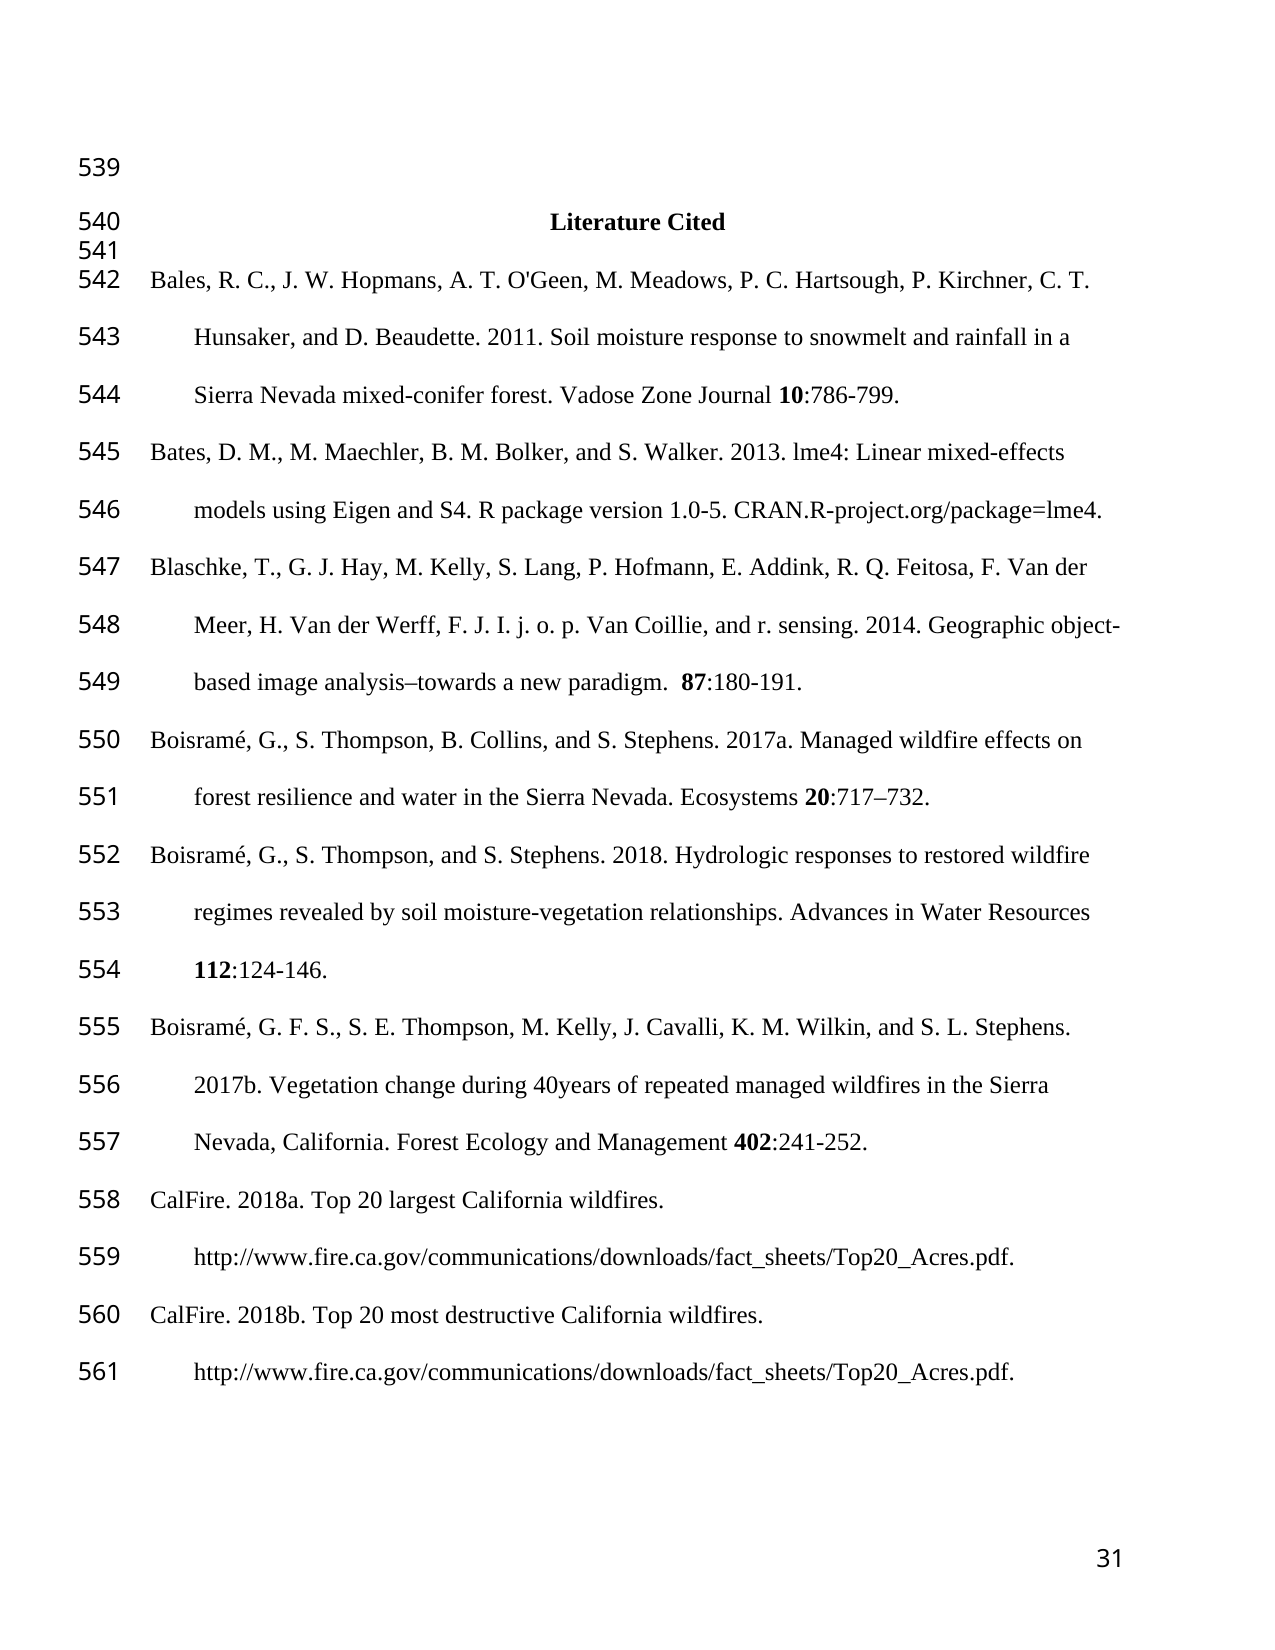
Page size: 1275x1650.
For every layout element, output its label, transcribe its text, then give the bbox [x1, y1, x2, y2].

text Boisramé, G., S. Thompson, B. Collins, and S. Stephens. 2017a. Managed wildfire effects on forest resilience and water in the Sierra Nevada. Ecosystems 20:717–732. [150, 725, 1125, 811]
text Bates, D. M., M. Maechler, B. M. Bolker, and S. Walker. 2013. lme4: Linear mixed-effects models using Eigen and S4. R package version 1.0-5. CRAN.R-project.org/package=lme4. [150, 437, 1125, 524]
text Blaschke, T., G. J. Hay, M. Kelly, S. Lang, P. Hofmann, E. Addink, R. Q. Feitosa, F. Van der Meer, H. Van der Werff, F. J. I. j. o. p. Van Coillie, and r. sensing. 2014. Geographic object-based image analysis–towards a new paradigm. 87:180-191. [150, 552, 1125, 696]
text CalFire. 2018a. Top 20 largest California wildfires. http://www.fire.ca.gov/communications/downloads/fact_sheets/Top20_Acres.pdf. [150, 1185, 1125, 1271]
text CalFire. 2018b. Top 20 most destructive California wildfires. http://www.fire.ca.gov/communications/downloads/fact_sheets/Top20_Acres.pdf. [150, 1300, 1125, 1386]
title Literature Cited [150, 207, 1125, 236]
text Boisramé, G. F. S., S. E. Thompson, M. Kelly, J. Cavalli, K. M. Wilkin, and S. L. Stephens. 2017b. Vegetation change during 40years of repeated managed wildfires in the Sierra Nevada, California. Forest Ecology and Management 402:241-252. [150, 1012, 1125, 1156]
text Boisramé, G., S. Thompson, and S. Stephens. 2018. Hydrologic responses to restored wildfire regimes revealed by soil moisture-vegetation relationships. Advances in Water Resources 112:124-146. [150, 840, 1125, 984]
text Bales, R. C., J. W. Hopmans, A. T. O'Geen, M. Meadows, P. C. Hartsough, P. Kirchner, C. T. Hunsaker, and D. Beaudette. 2011. Soil moisture response to snowmelt and rainfall in a Sierra Nevada mixed-conifer forest. Vadose Zone Journal 10:786-799. [150, 265, 1125, 409]
